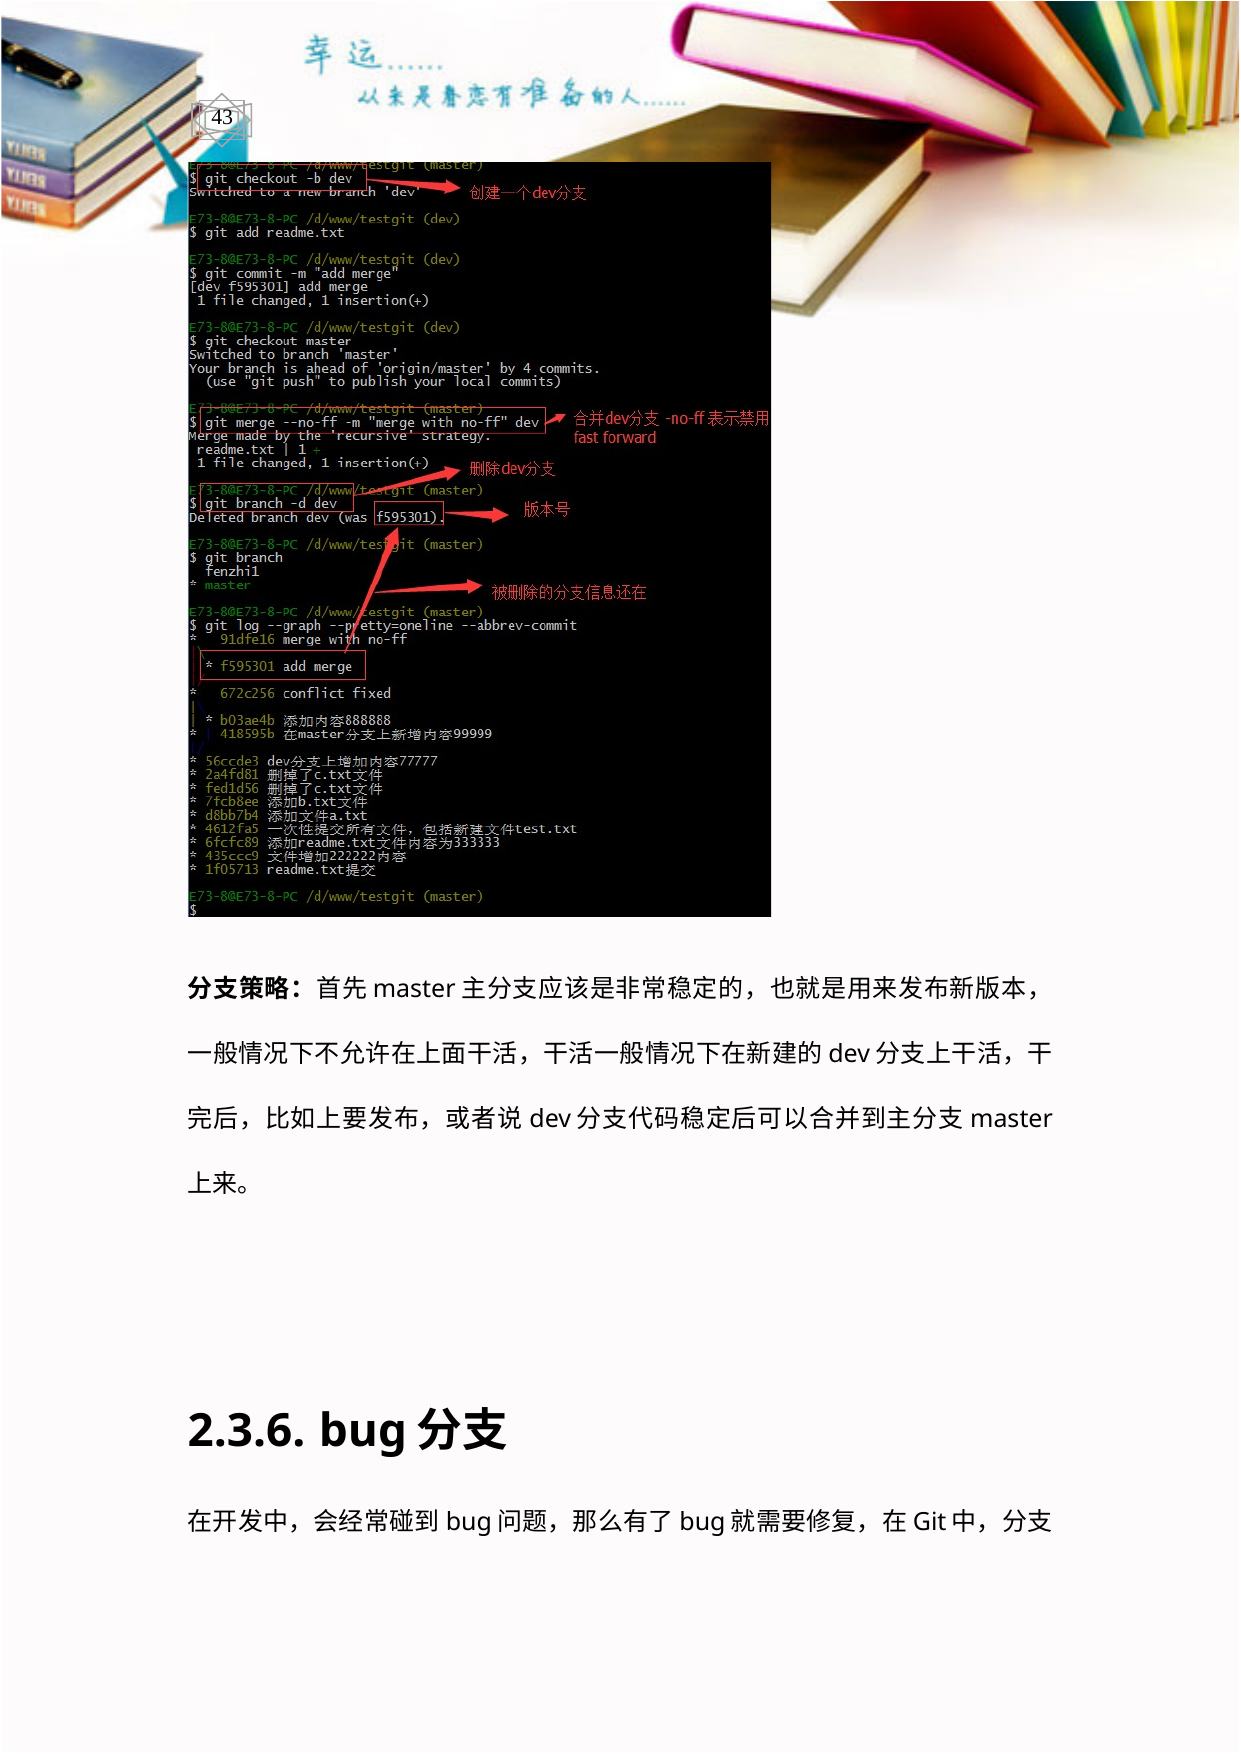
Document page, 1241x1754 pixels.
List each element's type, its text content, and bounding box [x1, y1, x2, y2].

picture [1, 1, 1240, 1752]
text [187, 1487, 1053, 1552]
list bug分支 [187, 1378, 1053, 1475]
text 分支策略：首先master主分支应该是非常稳定的，也就是用来发布新版本，一般情况下不允许在上面干活，干活一般情况下在新建的dev分支上干活，干完后，比如上要发布，或者说dev分支代码稳定后可以合并到主分支master上来。 [187, 954, 1053, 1214]
